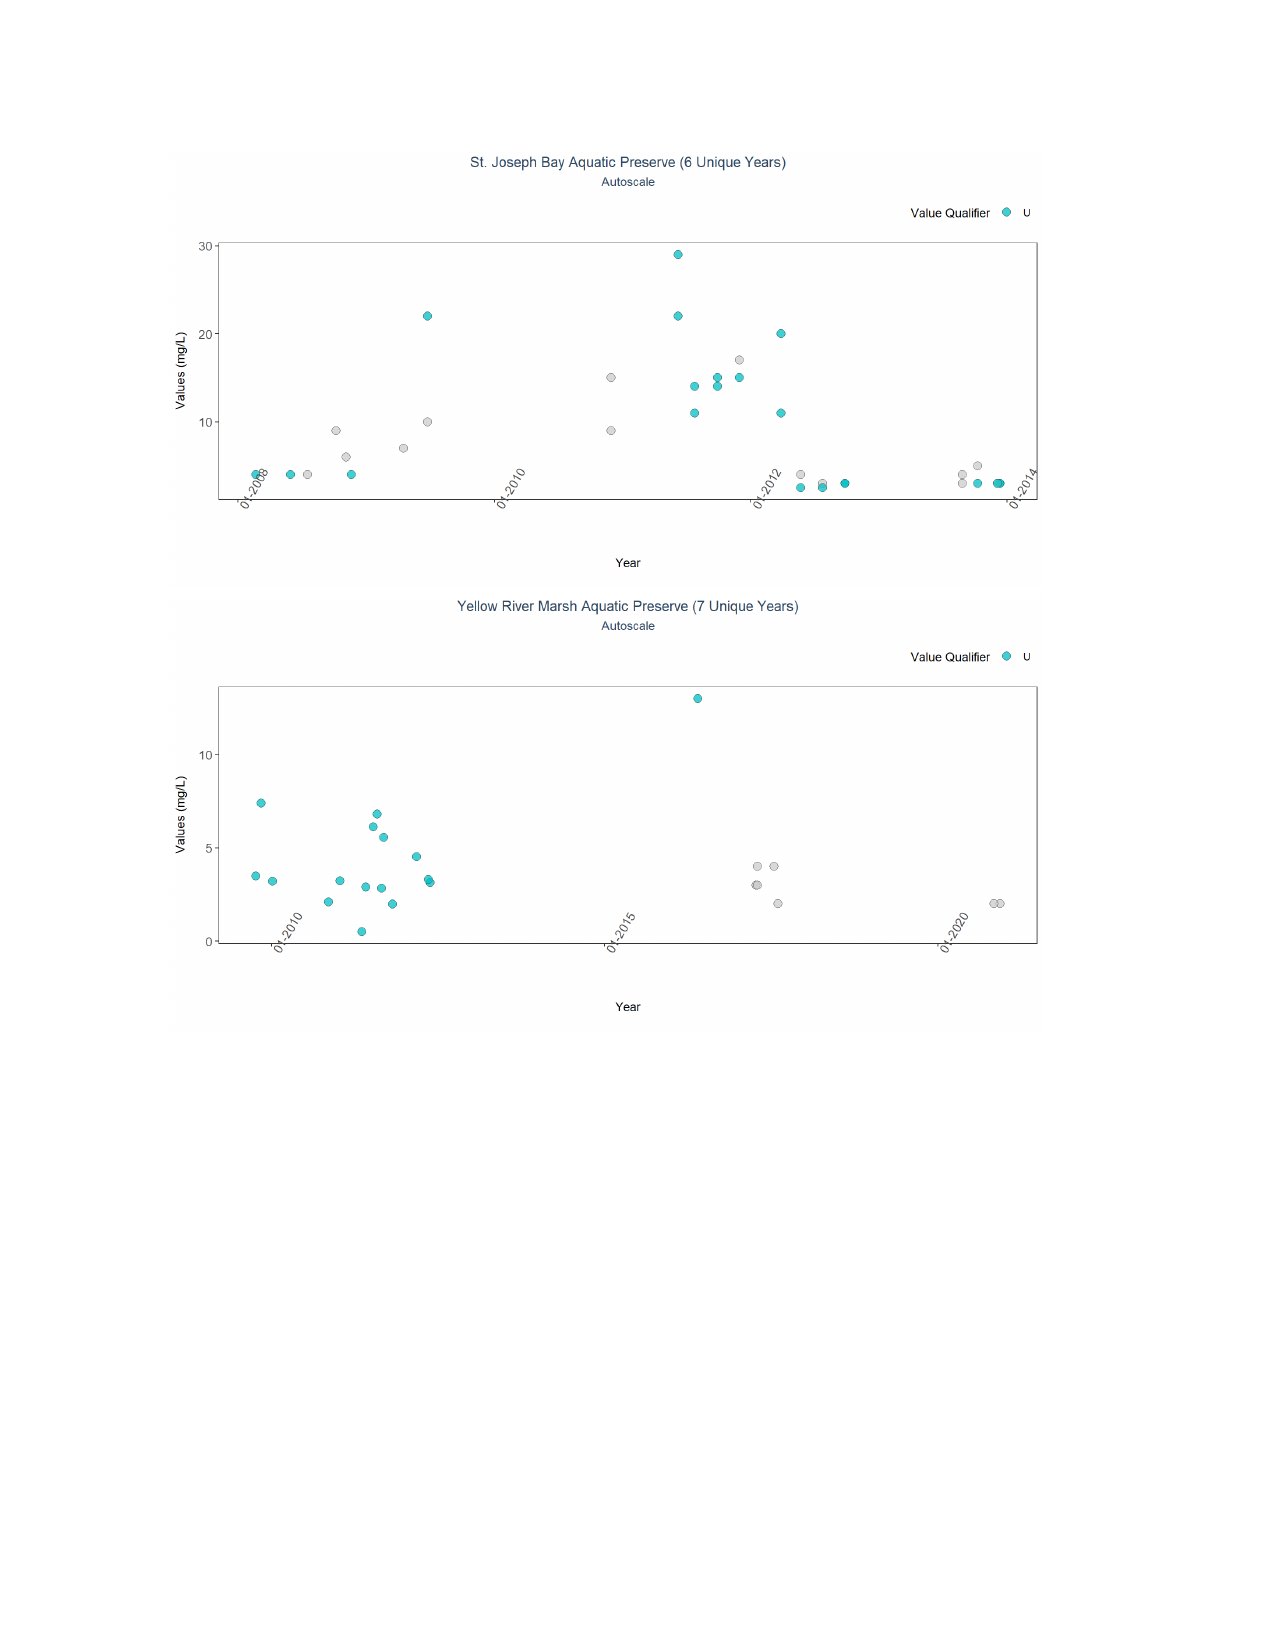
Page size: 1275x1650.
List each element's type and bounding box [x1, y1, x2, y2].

picture [168, 593, 1044, 1032]
picture [168, 150, 1044, 588]
